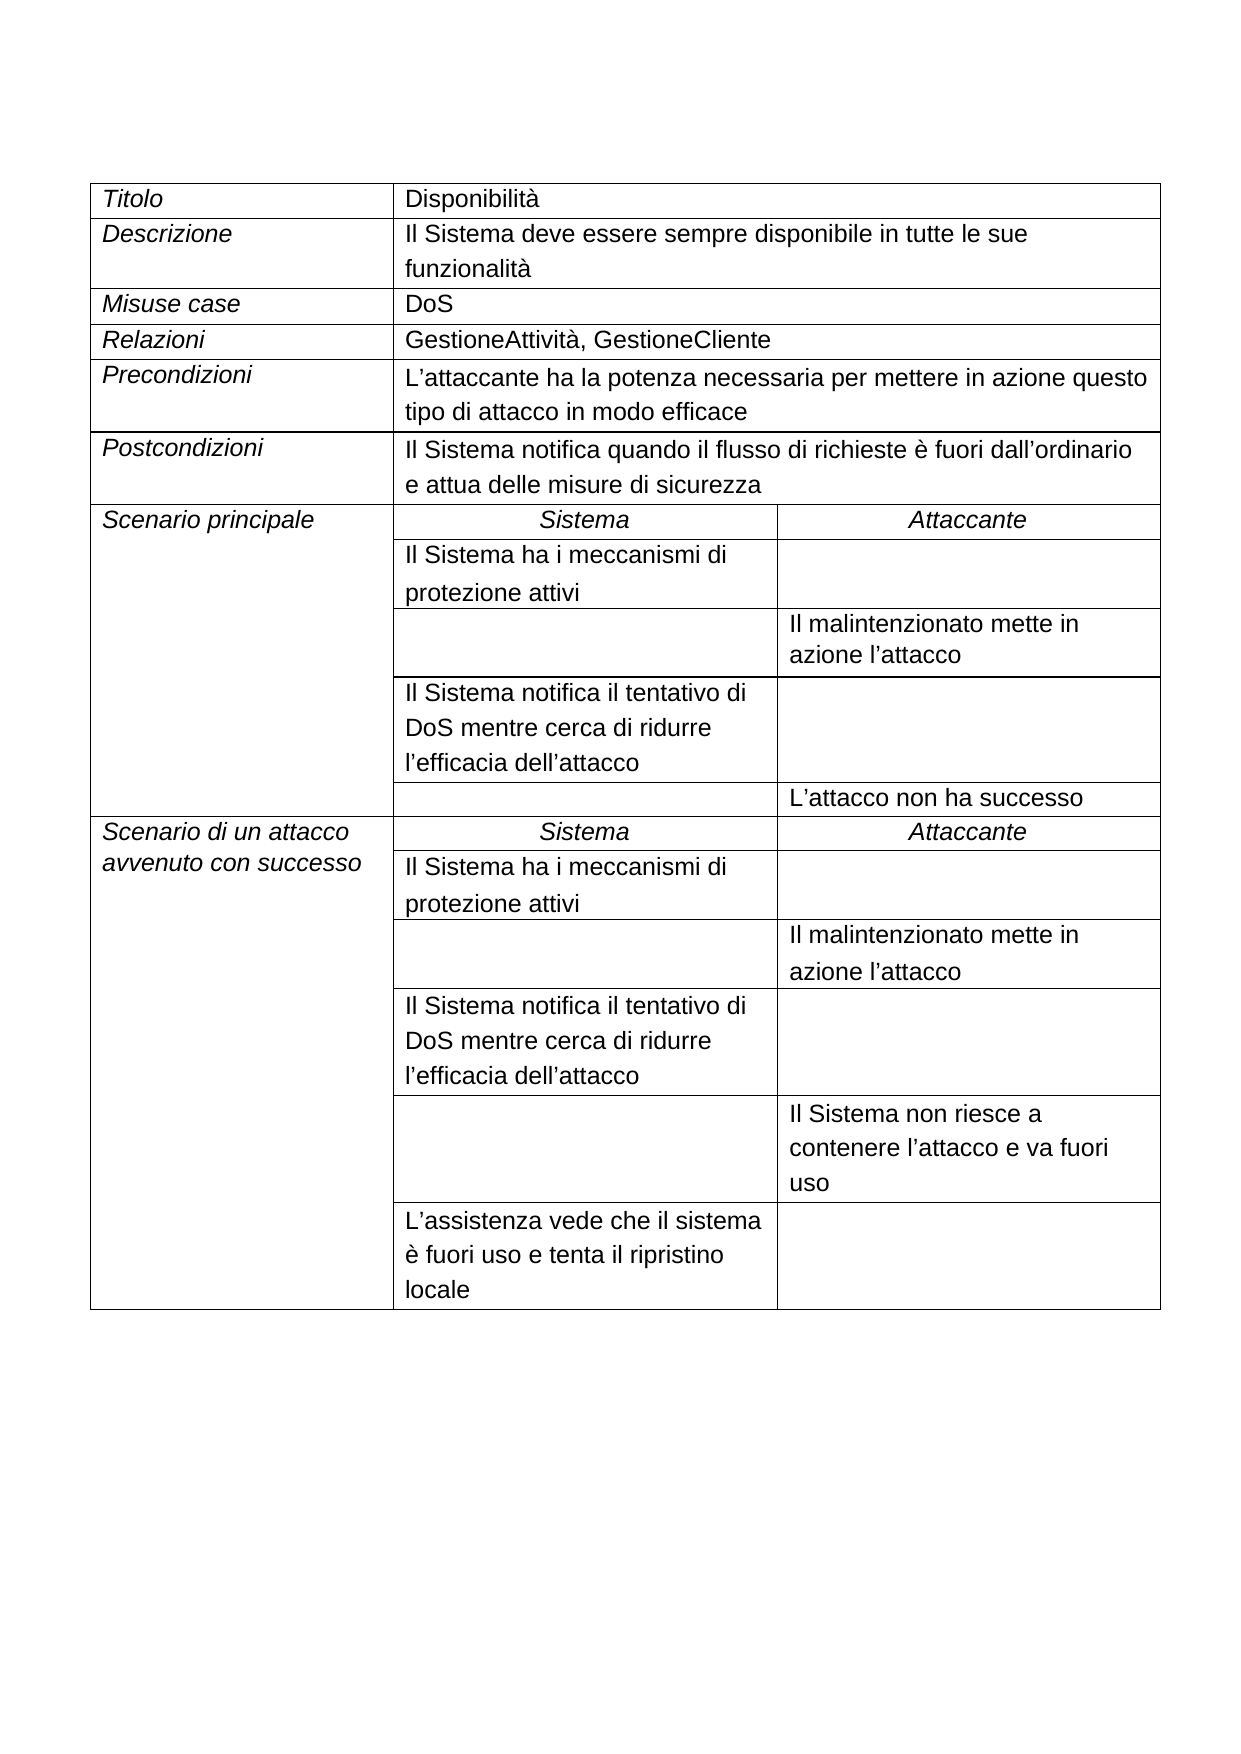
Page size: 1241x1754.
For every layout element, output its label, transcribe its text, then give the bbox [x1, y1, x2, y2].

table_header Disponibilità [394, 184, 1160, 218]
table_cell [778, 678, 1160, 782]
table_cell Attaccante [778, 505, 1160, 539]
table_cell Sistema [394, 817, 777, 850]
table_cell Descrizione [91, 219, 393, 288]
table_cell Il Sistema ha i meccanismi di protezione attivi [394, 540, 777, 608]
table_cell [394, 1096, 777, 1202]
table_cell [394, 920, 777, 988]
table_cell [778, 989, 1160, 1095]
table_cell Relazioni [91, 325, 393, 359]
table_cell Precondizioni [91, 360, 393, 431]
table_cell [778, 1203, 1160, 1309]
table_cell Il Sistema notifica quando il flusso di richieste è fuori dall’ordinario e attua delle misure di sicurezza [394, 433, 1160, 504]
table_cell L’assistenza vede che il sistema è fuori uso e tenta il ripristino locale [394, 1203, 777, 1309]
table_cell Il Sistema deve essere sempre disponibile in tutte le sue funzionalità [394, 219, 1160, 288]
table_cell Attaccante [778, 817, 1160, 850]
table_cell [778, 540, 1160, 608]
table_cell Scenario di un attacco avvenuto con successo [91, 817, 393, 1309]
table_cell Scenario principale [91, 505, 393, 816]
table_cell [778, 851, 1160, 919]
table_cell Misuse case [91, 289, 393, 324]
table_cell Postcondizioni [91, 433, 393, 504]
table_cell L’attaccante ha la potenza necessaria per mettere in azione questo tipo di attacco in modo efficace [394, 360, 1160, 431]
table_cell DoS [394, 289, 1160, 324]
table_cell Il Sistema non riesce a contenere l’attacco e va fuori uso [778, 1096, 1160, 1202]
table_cell Sistema [394, 505, 777, 539]
table_cell [394, 609, 777, 676]
table_cell Il malintenzionato mette in azione l’attacco [778, 609, 1160, 676]
table_cell Il malintenzionato mette in azione l’attacco [778, 920, 1160, 988]
table_cell [394, 783, 777, 816]
table_cell L’attacco non ha successo [778, 783, 1160, 816]
table_header Titolo [91, 184, 393, 218]
table_cell Il Sistema ha i meccanismi di protezione attivi [394, 851, 777, 919]
table_cell GestioneAttività, GestioneCliente [394, 325, 1160, 359]
table_cell Il Sistema notifica il tentativo di DoS mentre cerca di ridurre l’efficacia dell’attacco [394, 989, 777, 1095]
table_cell Il Sistema notifica il tentativo di DoS mentre cerca di ridurre l’efficacia dell’attacco [394, 678, 777, 782]
